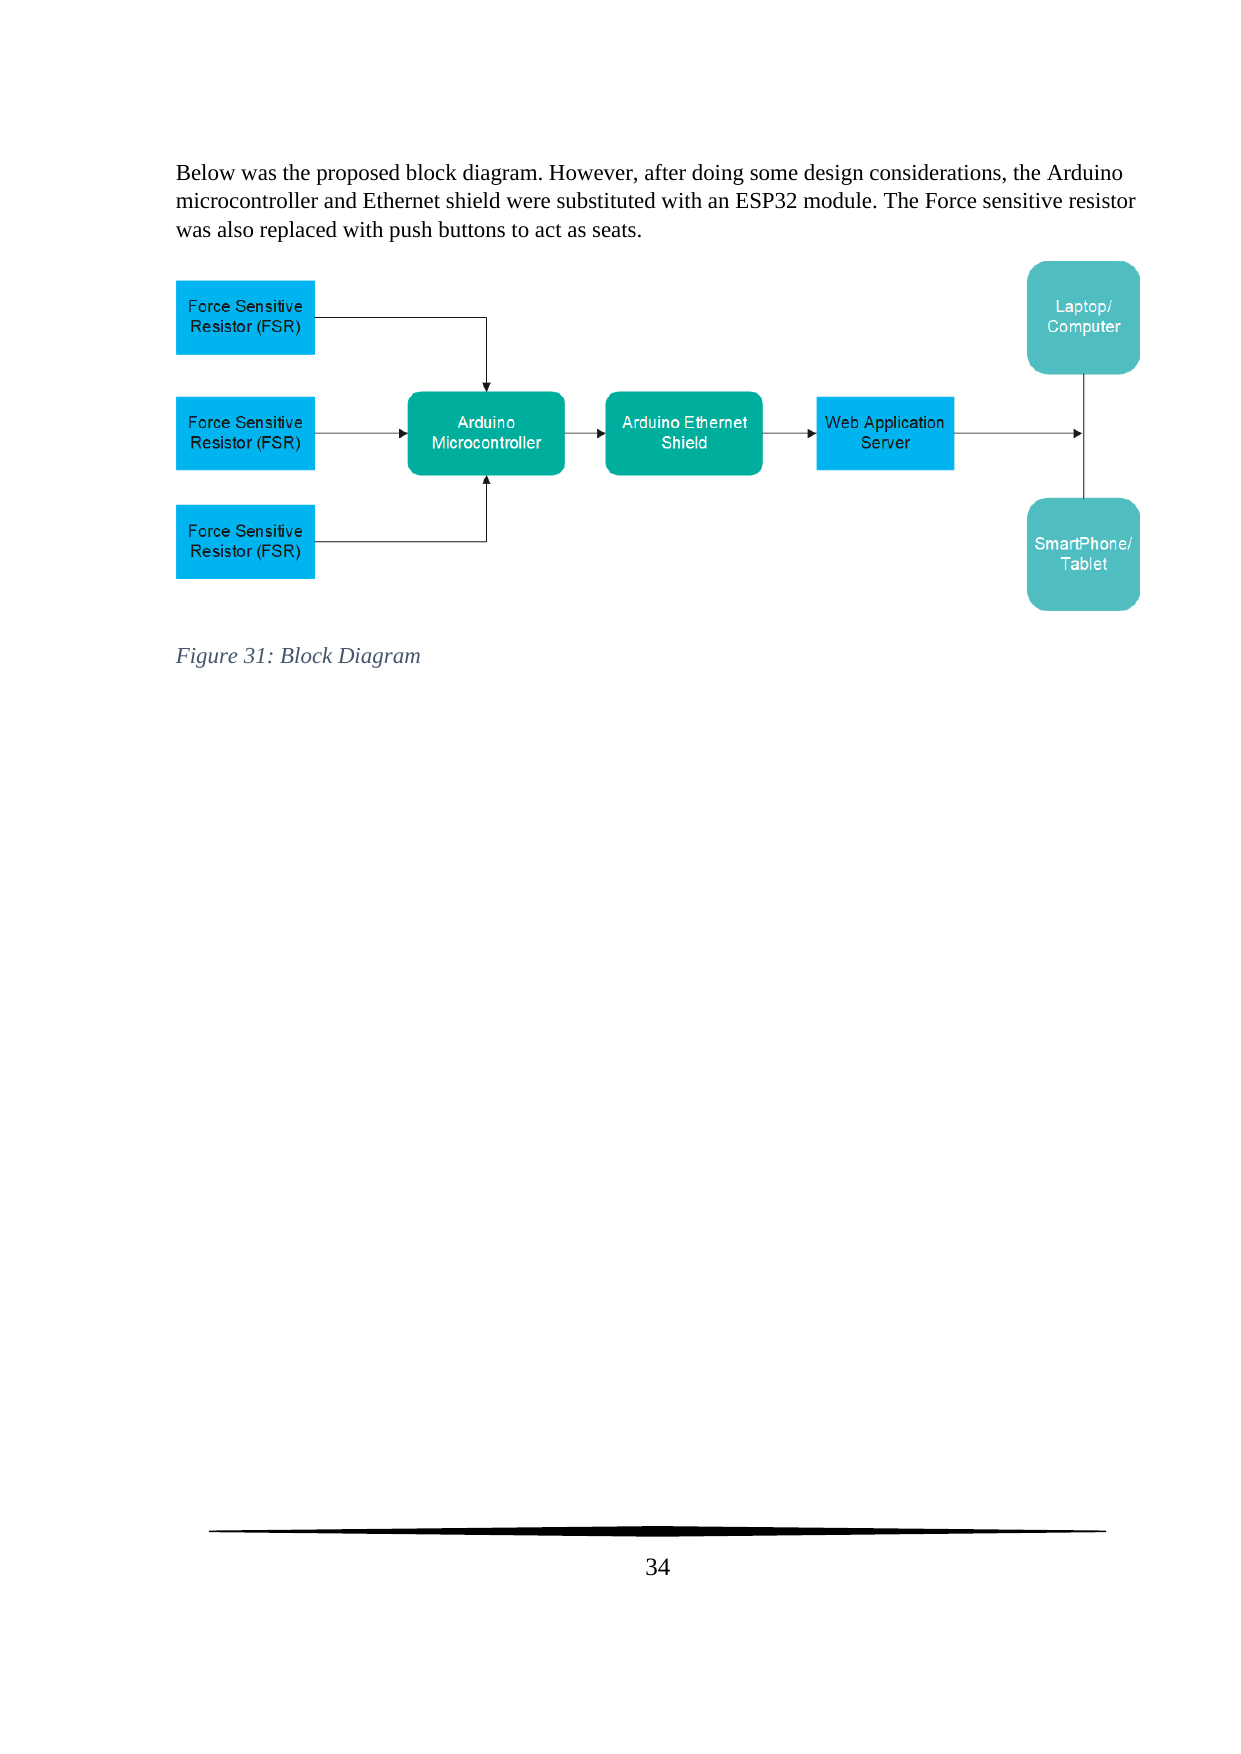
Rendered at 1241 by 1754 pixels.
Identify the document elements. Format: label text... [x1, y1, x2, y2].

picture [175, 261, 1140, 611]
text Below was the proposed block diagram. However, after doing some design considerations, the Arduino microcontroller and Ethernet shield were substituted with an ESP32 module. The Force sensitive resistor was also replaced with push buttons to act as seats. [176, 159, 1140, 242]
text Figure 31: Block Diagram [176, 642, 1140, 668]
